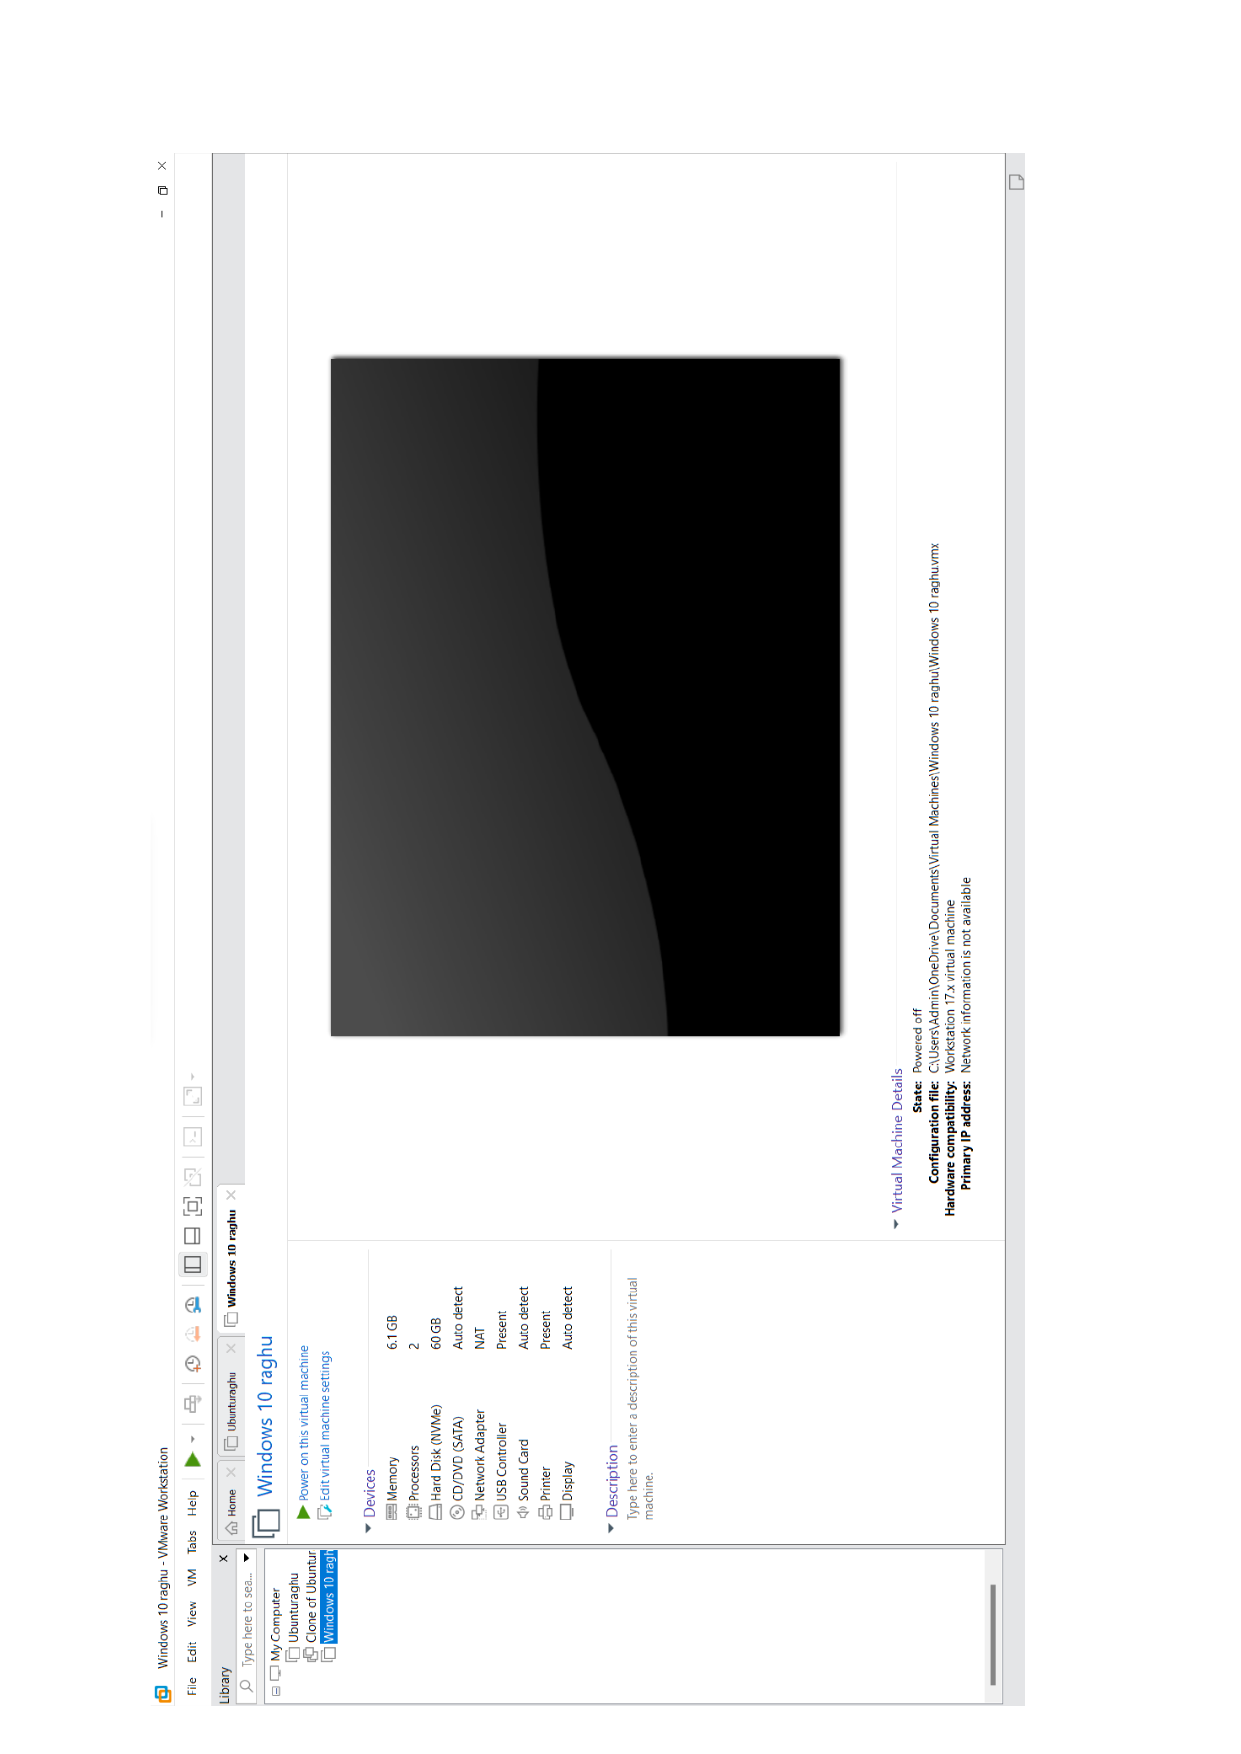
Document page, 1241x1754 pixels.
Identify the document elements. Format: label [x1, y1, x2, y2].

picture [152, 154, 1025, 1706]
